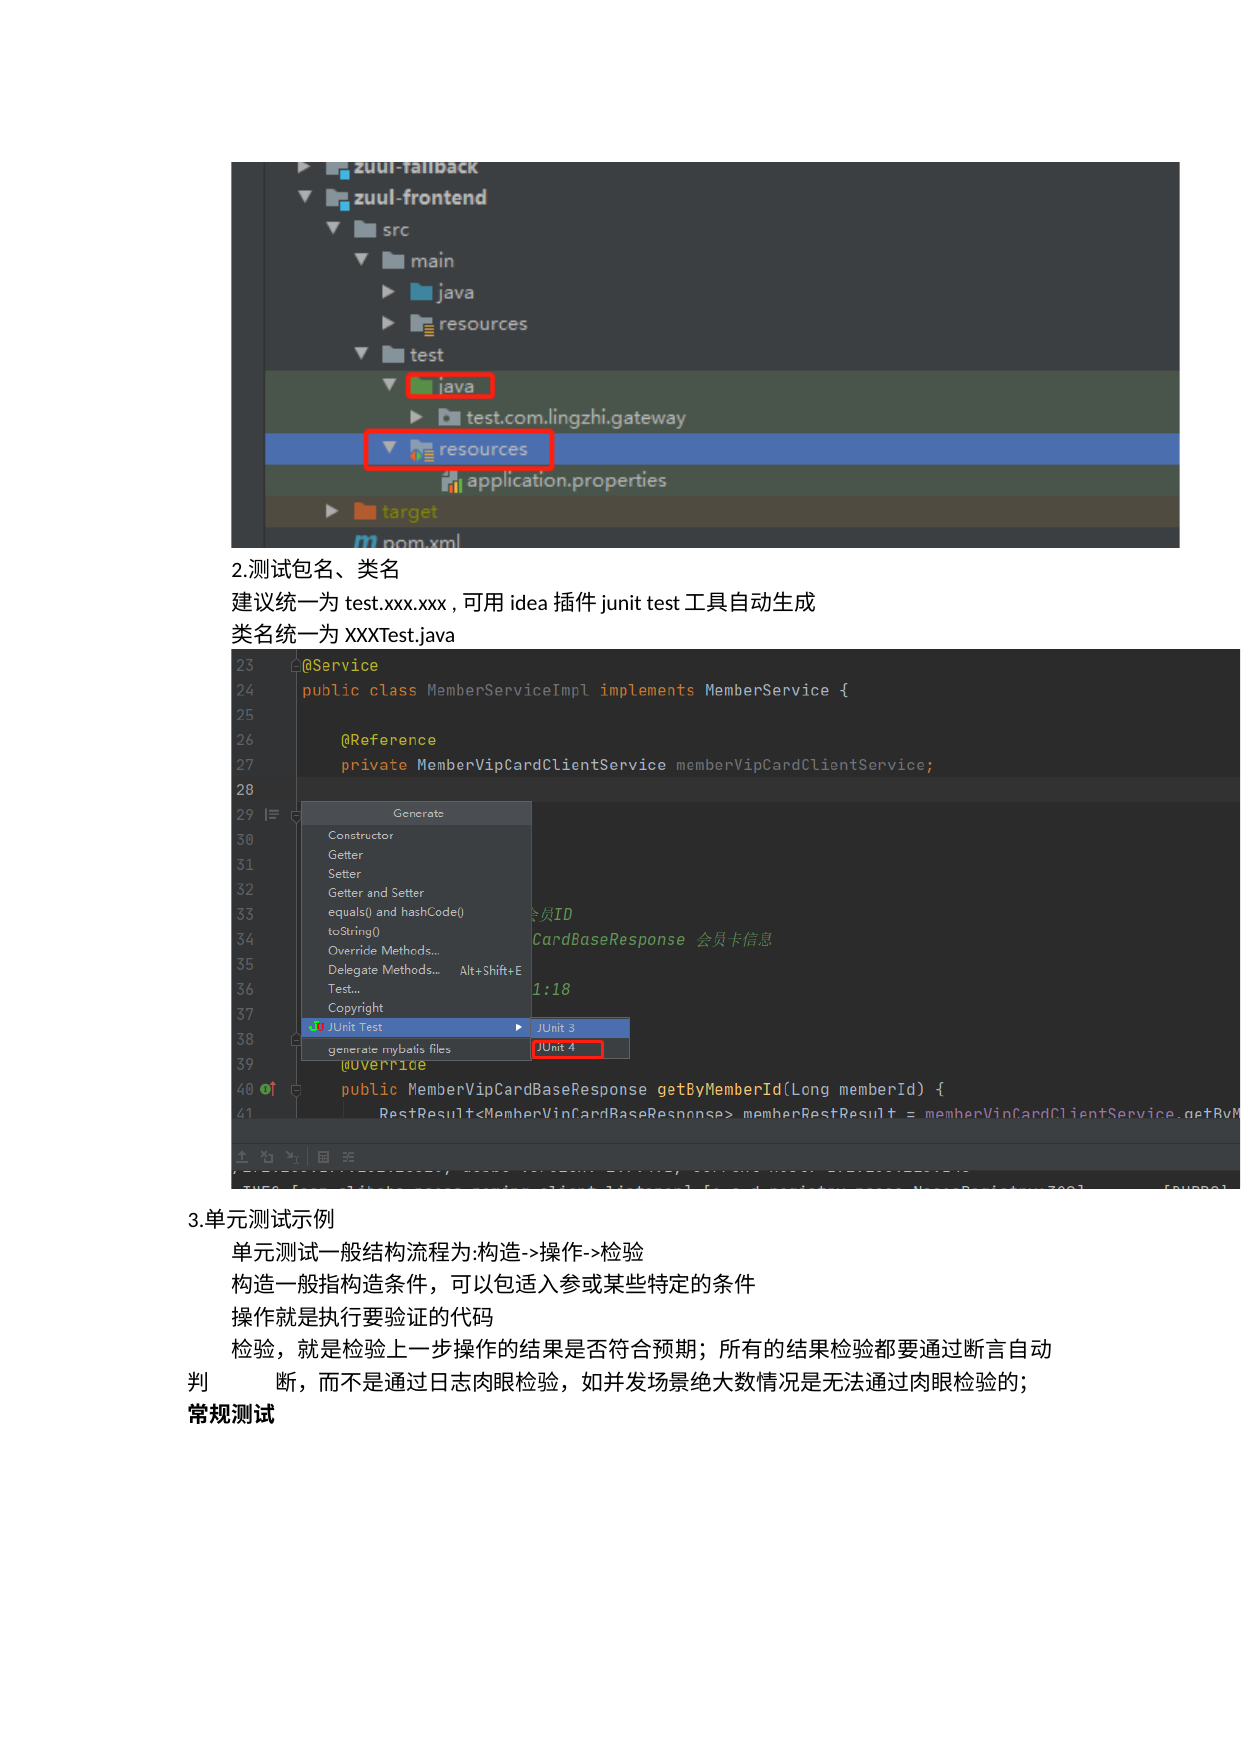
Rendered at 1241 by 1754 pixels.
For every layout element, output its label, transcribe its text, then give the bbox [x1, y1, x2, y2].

text 构造一般指构造条件，可以包适入参或某些特定的条件 [187, 1267, 1053, 1299]
picture [231, 649, 1241, 1189]
text 操作就是执行要验证的代码 [187, 1299, 1053, 1332]
text 建议统一为test.xxx.xxx , 可用idea 插件junit test工具自动生成 [187, 584, 1053, 617]
picture [231, 162, 1180, 548]
list 单元测试示例 [187, 1202, 1053, 1234]
text 常规测试 [187, 1397, 1053, 1429]
text 单元测试一般结构流程为:构造->操作->检验 [187, 1234, 1053, 1267]
text 2.测试包名、类名 [187, 552, 1053, 584]
text 类名统一为XXXTest.java [187, 617, 1053, 649]
text 检验，就是检验上一步操作的结果是否符合预期；所有的结果检验都要通过断言自动判 断，而不是通过日志肉眼检验，如并发场景绝大数情况是无法通过肉眼检验的； [187, 1332, 1053, 1397]
